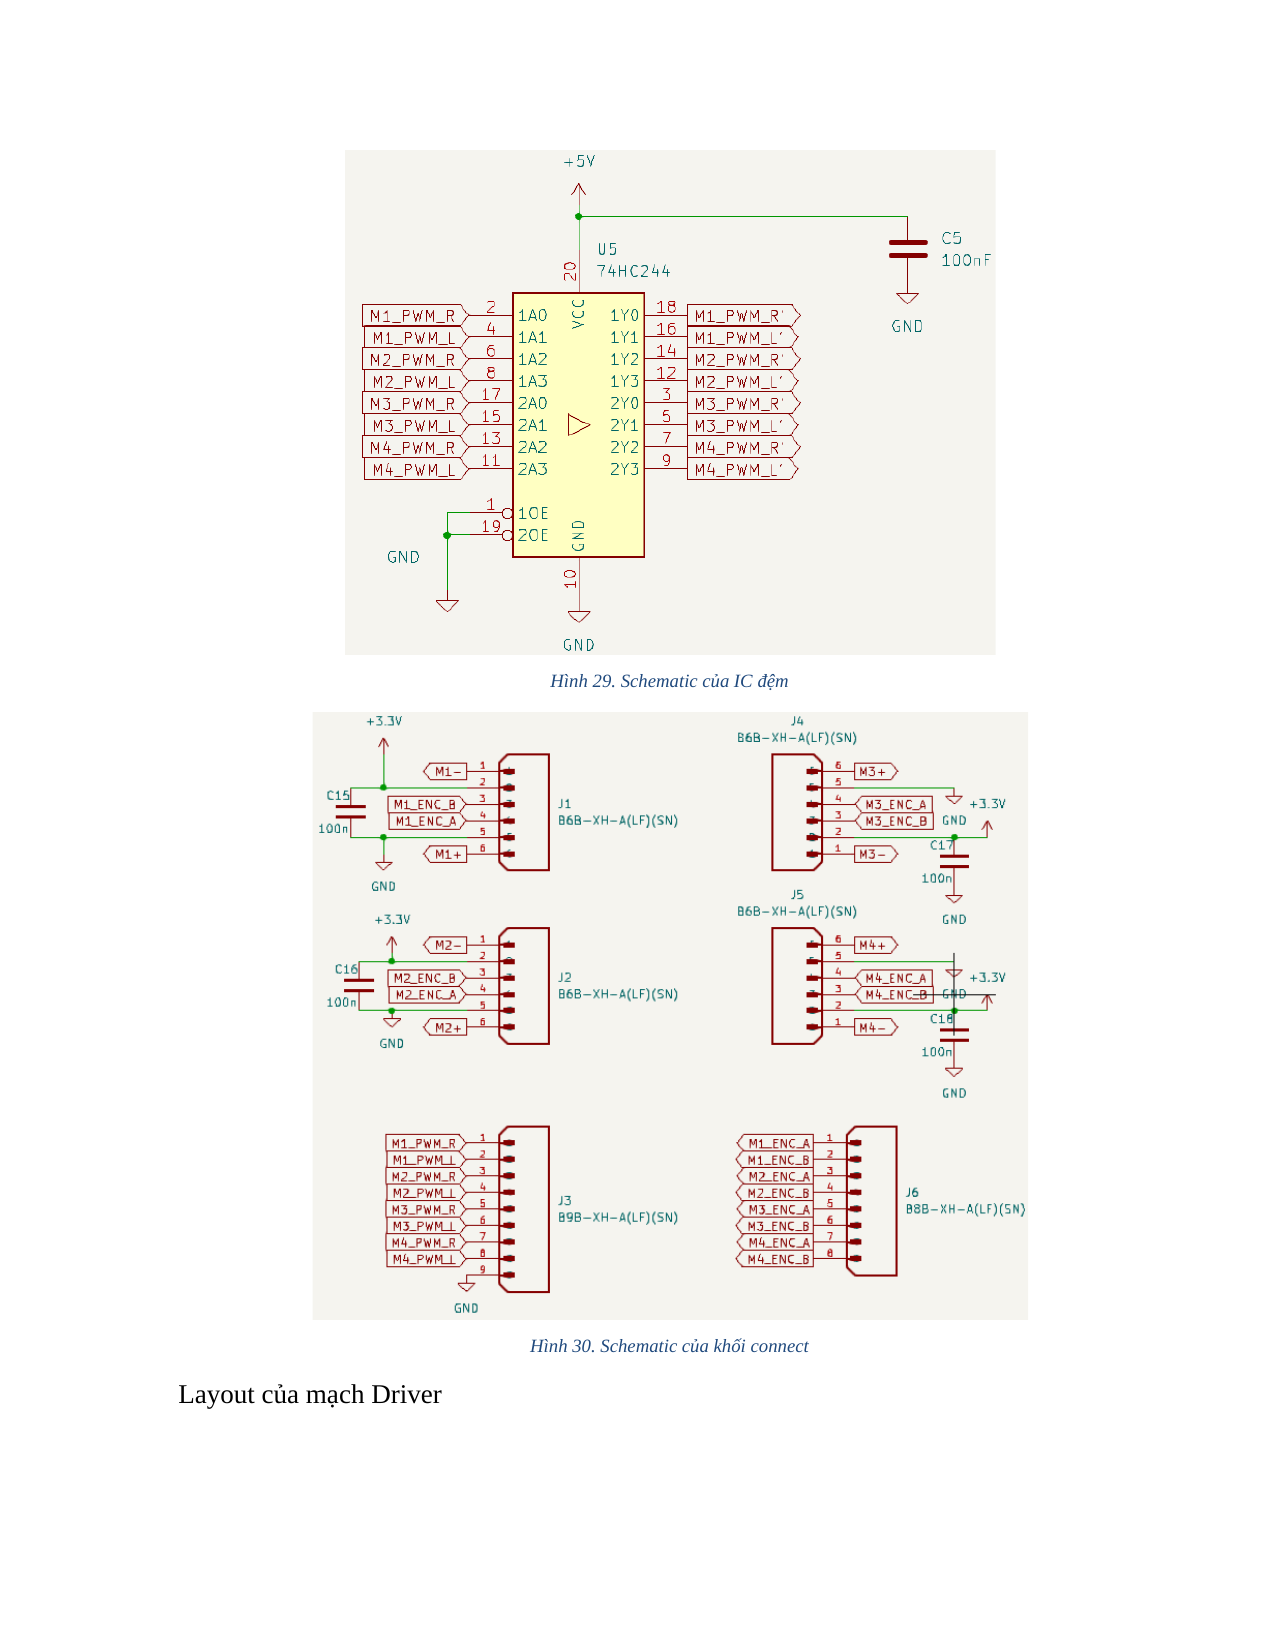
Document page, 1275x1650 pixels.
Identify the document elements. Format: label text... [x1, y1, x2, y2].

text Layout của mạch Driver [178, 1378, 1162, 1409]
picture [312, 712, 1029, 1320]
picture [345, 150, 996, 655]
